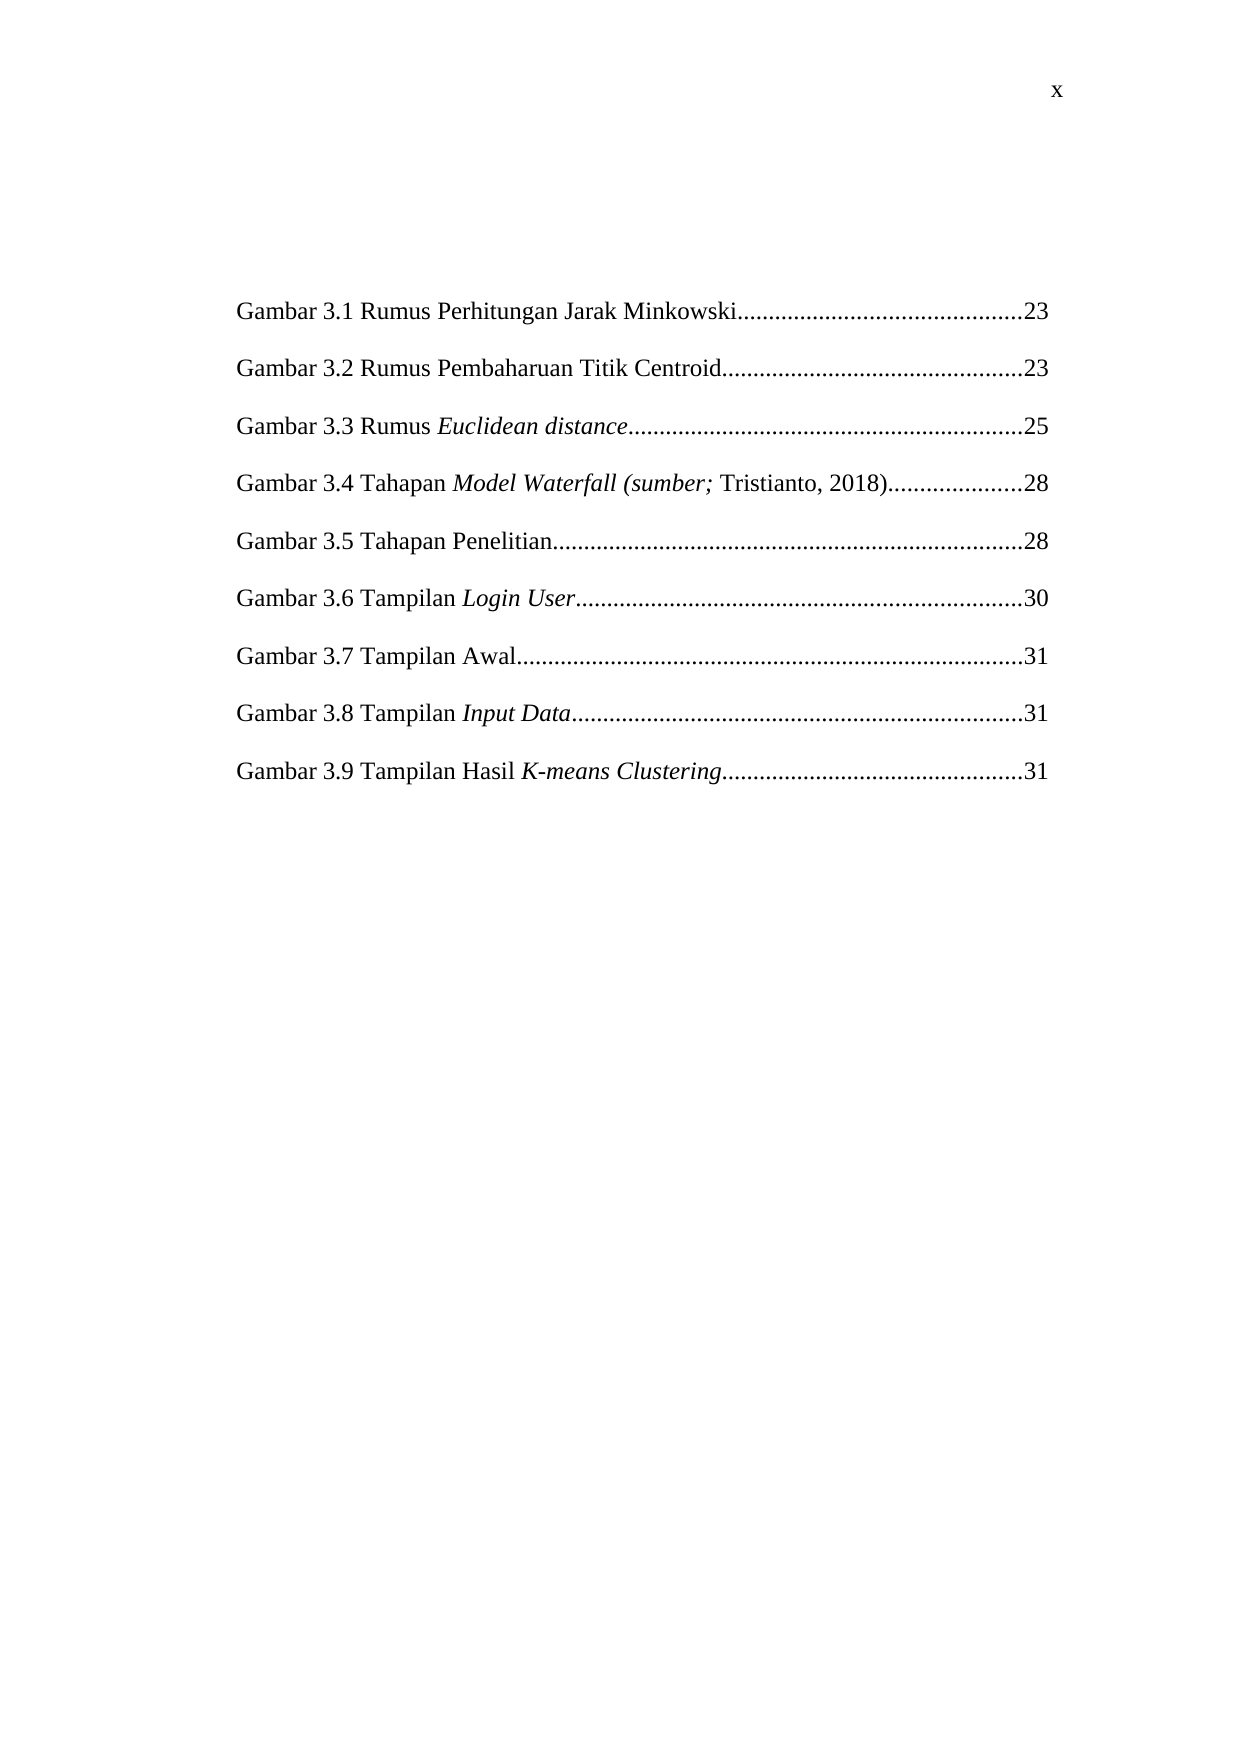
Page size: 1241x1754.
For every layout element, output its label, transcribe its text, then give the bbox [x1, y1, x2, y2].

text Gambar 3.3 Rumus Euclidean distance 25 [236, 411, 1061, 439]
text Gambar 3.1 Rumus Perhitungan Jarak Minkowski 23 [236, 296, 1061, 324]
text Gambar 3.5 Tahapan Penelitian 28 [236, 526, 1061, 554]
text Gambar 3.6 Tampilan Login User 30 [236, 583, 1061, 612]
text Gambar 3.9 Tampilan Hasil K-means Clustering 31 [236, 756, 1061, 784]
text Gambar 3.8 Tampilan Input Data 31 [236, 698, 1061, 727]
text Gambar 3.2 Rumus Pembaharuan Titik Centroid 23 [236, 353, 1061, 382]
text Gambar 3.7 Tampilan Awal 31 [236, 641, 1061, 669]
text Gambar 3.4 Tahapan Model Waterfall (sumber; Tristianto, 2018) 28 [236, 468, 1061, 497]
